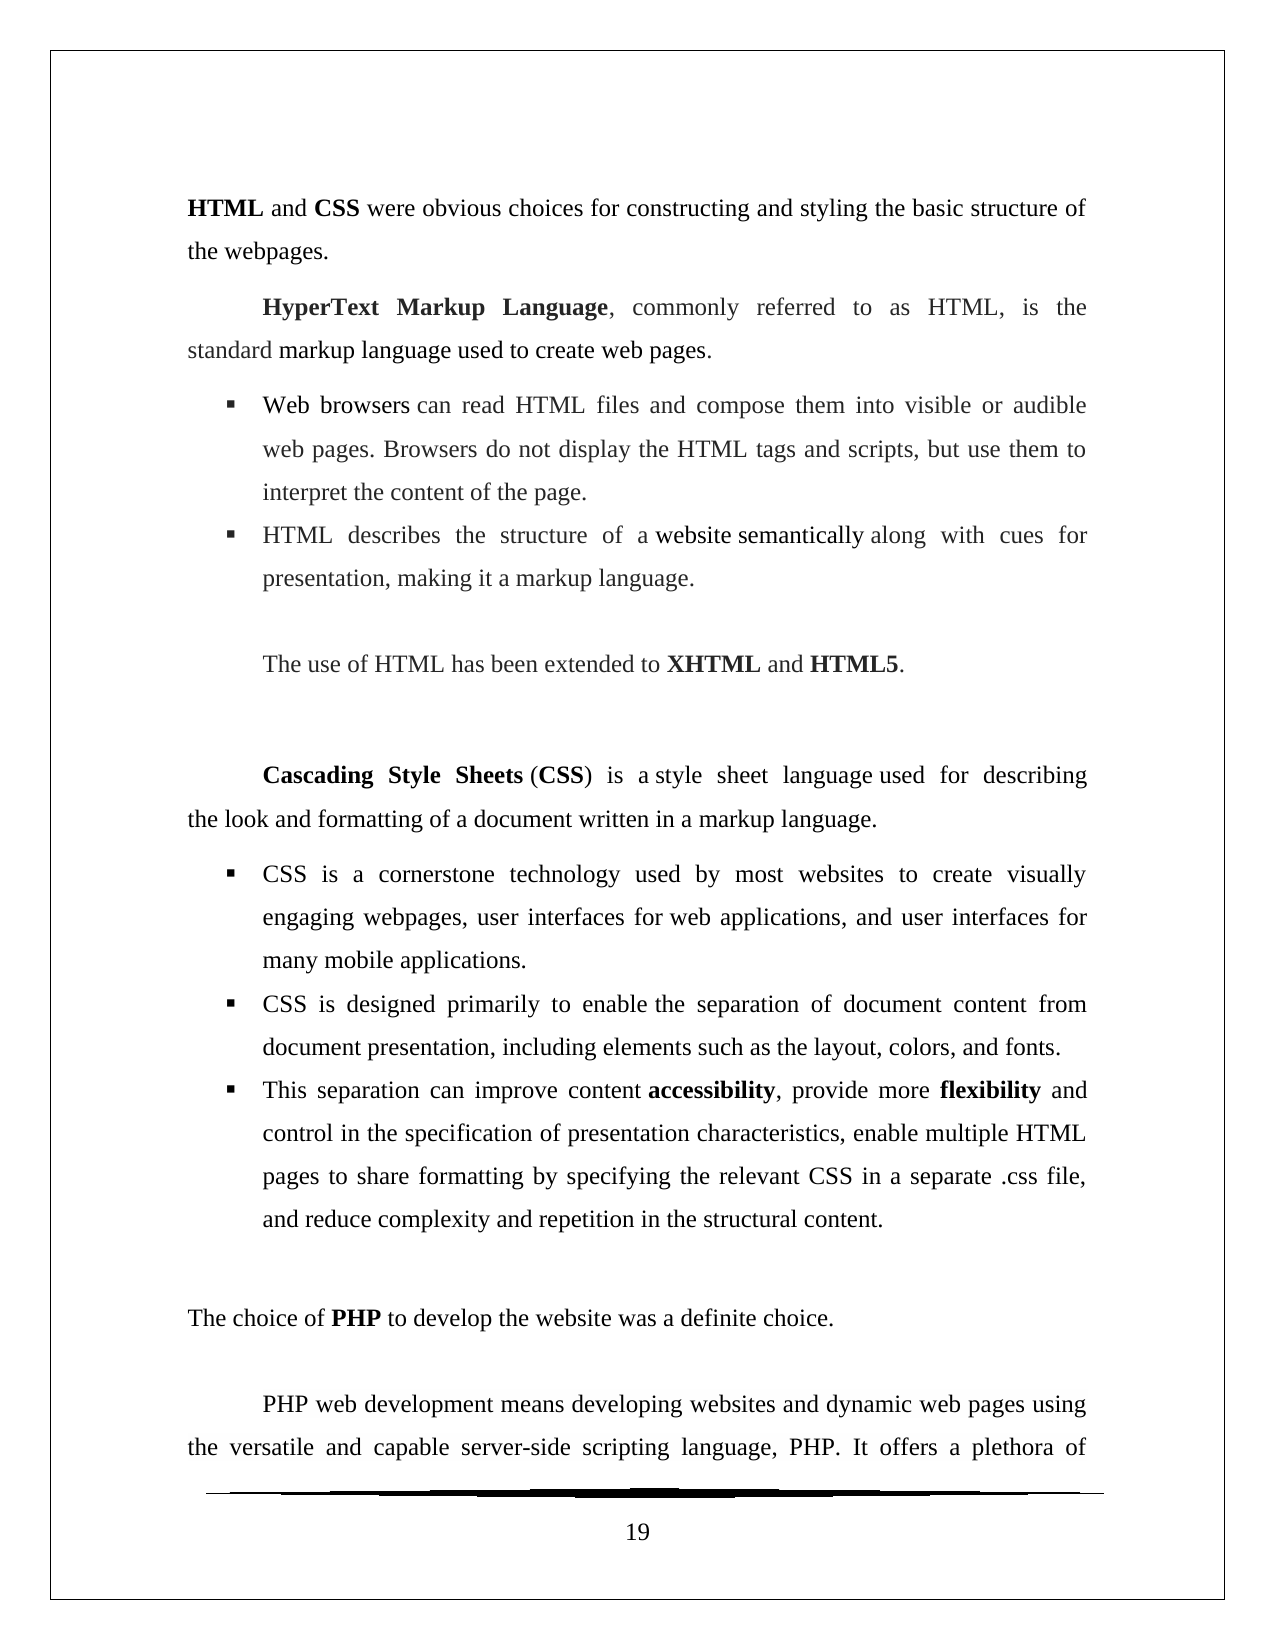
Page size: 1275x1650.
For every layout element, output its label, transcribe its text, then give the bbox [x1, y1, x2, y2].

text HTML and CSS were obvious choices for constructing and styling the basic structure of the webpages. [187, 193, 1087, 265]
list CSS is a cornerstone technology used by most websites to create visually engaging webpages, user interfaces for web applications, and user interfaces for many mobile applications. [225, 859, 1087, 974]
list Web browsers can read HTML files and compose them into visible or audible web pages. Browsers do not display the HTML tags and scripts, but use them to interpret the content of the page. [225, 391, 1087, 506]
list HTML describes the structure of a website semantically along with cues for presentation, making it a markup language. [225, 520, 1087, 592]
text Cascading Style Sheets (CSS) is a style sheet language used for describing the look and formatting of a document written in a markup language. [187, 761, 1087, 832]
text The choice of PHP to develop the website was a definite choice. [187, 1303, 1087, 1332]
list The use of HTML has been extended to XHTML and HTML5. [262, 649, 1087, 678]
list This separation can improve content accessibility, provide more flexibility and control in the specification of presentation characteristics, enable multiple HTML pages to share formatting by specifying the relevant CSS in a separate .css file, and reduce complexity and repetition in the structural content. [225, 1075, 1087, 1233]
text HyperText Markup Language, commonly referred to as HTML, is the standard markup language used to create web pages. [187, 292, 1087, 364]
list CSS is designed primarily to enable the separation of document content from document presentation, including elements such as the layout, colors, and fonts. [225, 989, 1087, 1061]
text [187, 1389, 1087, 1444]
